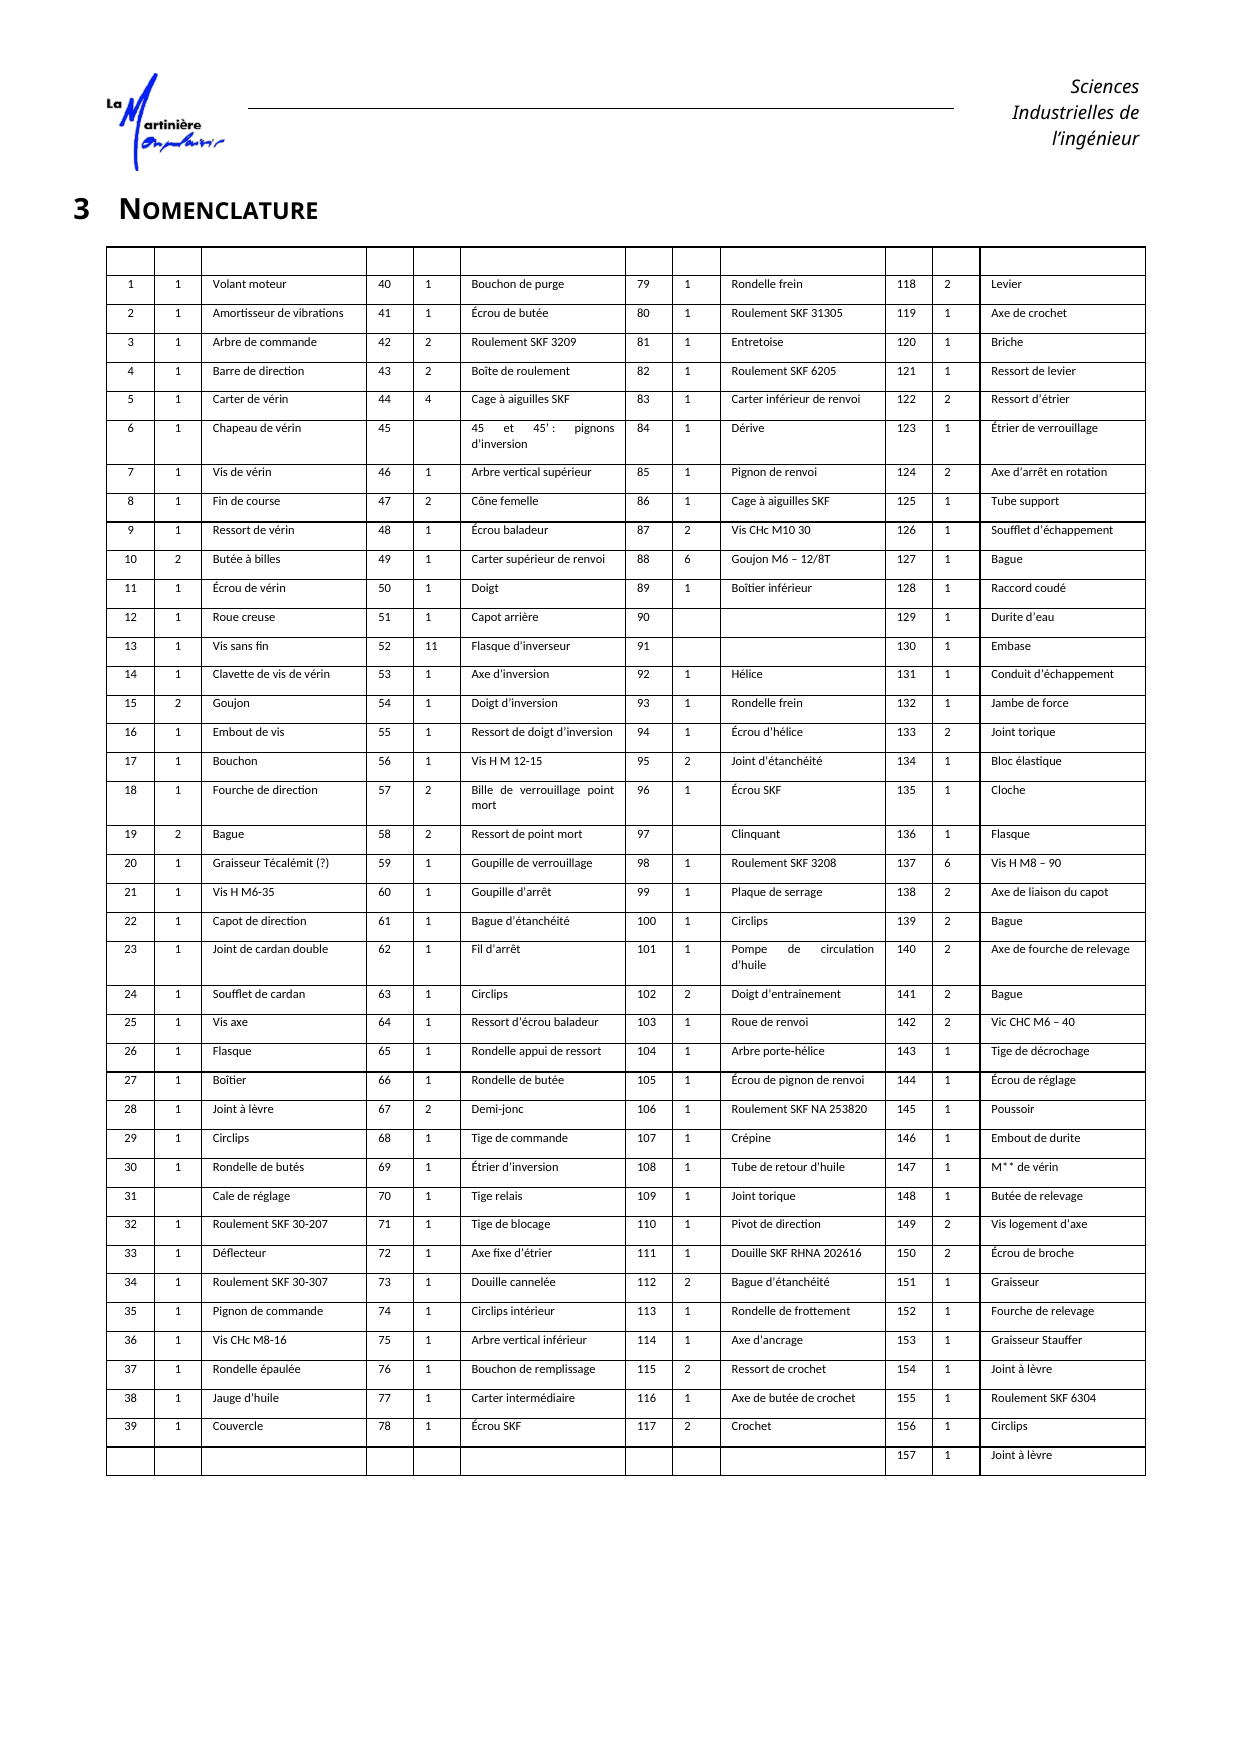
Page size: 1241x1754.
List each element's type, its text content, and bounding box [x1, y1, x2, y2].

table_cell 81 [626, 334, 672, 362]
table_cell 35 [107, 1303, 154, 1331]
table_cell 2 [414, 826, 460, 854]
table_cell Circlips [721, 913, 885, 941]
table_cell Butée à billes [202, 551, 366, 579]
table_cell Ressort de doigt d’inversion [461, 724, 625, 752]
table_cell 2 [414, 363, 460, 391]
table_cell 118 [886, 276, 932, 304]
table_cell 1 [414, 913, 460, 941]
table_cell 29 [107, 1130, 154, 1158]
table_cell 1 [933, 334, 979, 362]
table_cell 1 [155, 1419, 201, 1446]
table_cell 103 [626, 1015, 672, 1042]
table_cell 1 [933, 1361, 979, 1389]
table_cell 1 [414, 696, 460, 723]
table_cell 1 [673, 667, 720, 694]
table_cell Chapeau de vérin [202, 421, 366, 464]
table_cell 47 [367, 494, 413, 521]
table_cell Flasque d’inverseur [461, 638, 625, 666]
table_cell Ressort de levier [981, 363, 1145, 391]
table_cell 4 [414, 392, 460, 419]
table_cell Arbre vertical inférieur [461, 1332, 625, 1360]
table_cell Fil d’arrêt [461, 942, 625, 985]
table_cell 150 [886, 1246, 932, 1273]
table_cell Ressort de crochet [721, 1361, 885, 1389]
table_cell 154 [886, 1361, 932, 1389]
table_cell 1 [673, 782, 720, 825]
table_cell 67 [367, 1101, 413, 1129]
table_cell 2 [414, 782, 460, 825]
table_cell 1 [933, 782, 979, 825]
table_cell 1 [673, 696, 720, 723]
table_cell Goupille de verrouillage [461, 855, 625, 883]
table_cell 1 [155, 855, 201, 883]
table_cell 1 [155, 667, 201, 694]
table_cell 73 [367, 1274, 413, 1302]
table_cell 1 [155, 1246, 201, 1273]
table_cell 1 [155, 465, 201, 492]
table_cell 30 [107, 1159, 154, 1187]
table_cell Doigt d’entrainement [721, 986, 885, 1014]
table_cell Vis CHc M10 30 [721, 523, 885, 550]
table_cell 1 [673, 1188, 720, 1216]
table_cell 2 [933, 392, 979, 419]
table_cell 86 [626, 494, 672, 521]
table_cell 8 [107, 494, 154, 521]
table_cell 44 [367, 392, 413, 419]
table_cell Crépine [721, 1130, 885, 1158]
table_cell 1 [155, 1361, 201, 1389]
table_cell Douille SKF RHNA 202616 [721, 1246, 885, 1273]
table_cell 45 [367, 421, 413, 464]
table_cell Ressort de point mort [461, 826, 625, 854]
table_cell Boîte de roulement [461, 363, 625, 391]
table_header [155, 248, 201, 275]
table_cell Roulement SKF 30-207 [202, 1217, 366, 1244]
table_cell Volant moteur [202, 276, 366, 304]
table_cell 48 [367, 523, 413, 550]
table_cell 6 [933, 855, 979, 883]
table_cell 149 [886, 1217, 932, 1244]
table_cell 138 [886, 884, 932, 912]
table_cell 54 [367, 696, 413, 723]
table_cell 85 [626, 465, 672, 492]
table_cell Bague [981, 986, 1145, 1014]
table_cell 98 [626, 855, 672, 883]
table_cell 28 [107, 1101, 154, 1129]
table_cell [673, 1448, 720, 1475]
table_cell 1 [933, 494, 979, 521]
table_cell 52 [367, 638, 413, 666]
table_cell Arbre vertical supérieur [461, 465, 625, 492]
table_cell 26 [107, 1044, 154, 1071]
table_cell 1 [933, 551, 979, 579]
table_cell 25 [107, 1015, 154, 1042]
table_cell [673, 609, 720, 637]
table_cell Tube de retour d’huile [721, 1159, 885, 1187]
table_cell Carter intermédiaire [461, 1390, 625, 1418]
table_cell 1 [673, 724, 720, 752]
table_cell 87 [626, 523, 672, 550]
table_cell [155, 1188, 201, 1216]
table_cell 1 [414, 855, 460, 883]
table_cell 1 [155, 305, 201, 333]
table_cell 71 [367, 1217, 413, 1244]
table_cell 148 [886, 1188, 932, 1216]
table_cell Rondelle frein [721, 696, 885, 723]
table_cell 110 [626, 1217, 672, 1244]
table_cell Bague d’étanchéité [721, 1274, 885, 1302]
table_cell 68 [367, 1130, 413, 1158]
table_cell 1 [673, 1073, 720, 1100]
table_cell Vis sans fin [202, 638, 366, 666]
table_cell Roue creuse [202, 609, 366, 637]
table_cell Entretoise [721, 334, 885, 362]
table_cell 40 [367, 276, 413, 304]
picture [106, 73, 225, 171]
table_cell Flasque [202, 1044, 366, 1071]
table_cell 1 [933, 523, 979, 550]
table_cell Écrou de réglage [981, 1073, 1145, 1100]
table_cell 59 [367, 855, 413, 883]
table_cell 99 [626, 884, 672, 912]
table_cell 1 [414, 1390, 460, 1418]
table_cell Amortisseur de vibrations [202, 305, 366, 333]
table_cell Goupille d’arrêt [461, 884, 625, 912]
table_cell 107 [626, 1130, 672, 1158]
table_cell Butée de relevage [981, 1188, 1145, 1216]
table_cell 100 [626, 913, 672, 941]
table_cell 19 [107, 826, 154, 854]
table_cell Écrou de broche [981, 1246, 1145, 1273]
table_cell 1 [155, 884, 201, 912]
table_cell 72 [367, 1246, 413, 1273]
table_cell 7 [107, 465, 154, 492]
table_cell Vis H M 12-15 [461, 753, 625, 781]
table_header [981, 248, 1145, 275]
table_cell 1 [155, 942, 201, 985]
table_cell Cage à aiguilles SKF [461, 392, 625, 419]
table_header [933, 248, 979, 275]
table_cell 157 [886, 1448, 932, 1475]
table_cell Fourche de direction [202, 782, 366, 825]
table_cell Clavette de vis de vérin [202, 667, 366, 694]
table_cell 1 [933, 1159, 979, 1187]
table_cell 84 [626, 421, 672, 464]
table_cell 92 [626, 667, 672, 694]
table_cell Écrou SKF [721, 782, 885, 825]
table_cell 1 [155, 1044, 201, 1071]
table_cell Tige de commande [461, 1130, 625, 1158]
table_header [107, 248, 154, 275]
table_cell Graisseur [981, 1274, 1145, 1302]
table_cell 128 [886, 580, 932, 608]
table_cell 1 [933, 667, 979, 694]
table_cell Rondelle frein [721, 276, 885, 304]
table_cell Axe de liaison du capot [981, 884, 1145, 912]
table_cell 1 [933, 1332, 979, 1360]
table_cell 1 [673, 1130, 720, 1158]
table_cell Carter inférieur de renvoi [721, 392, 885, 419]
table_cell 69 [367, 1159, 413, 1187]
table_cell Hélice [721, 667, 885, 694]
table_cell 1 [414, 1015, 460, 1042]
table_cell 1 [933, 609, 979, 637]
table_cell 39 [107, 1419, 154, 1446]
table_cell 1 [933, 1044, 979, 1071]
table_cell Carter de vérin [202, 392, 366, 419]
table_header [626, 248, 672, 275]
table_cell 146 [886, 1130, 932, 1158]
table_cell 112 [626, 1274, 672, 1302]
table_cell 79 [626, 276, 672, 304]
table_cell 1 [155, 1332, 201, 1360]
table_cell 101 [626, 942, 672, 985]
table_cell 156 [886, 1419, 932, 1446]
table_cell 1 [155, 1390, 201, 1418]
table_cell Axe de crochet [981, 305, 1145, 333]
table_cell 1 [673, 1246, 720, 1273]
table_cell 76 [367, 1361, 413, 1389]
table_cell 113 [626, 1303, 672, 1331]
table_cell 125 [886, 494, 932, 521]
table_cell 2 [155, 826, 201, 854]
table_cell 66 [367, 1073, 413, 1100]
table_cell Briche [981, 334, 1145, 362]
table_cell 31 [107, 1188, 154, 1216]
table_cell 60 [367, 884, 413, 912]
table_cell 1 [673, 305, 720, 333]
table_cell 50 [367, 580, 413, 608]
table_cell Vis de vérin [202, 465, 366, 492]
table_cell Soufflet de cardan [202, 986, 366, 1014]
table_cell 90 [626, 609, 672, 637]
table_cell Axe d’ancrage [721, 1332, 885, 1360]
table_cell 2 [155, 696, 201, 723]
table_cell 1 [414, 724, 460, 752]
table_cell 1 [414, 1073, 460, 1100]
table_cell 152 [886, 1303, 932, 1331]
table_cell 2 [673, 753, 720, 781]
table_cell 2 [933, 724, 979, 752]
table_cell 1 [673, 913, 720, 941]
table_cell 109 [626, 1188, 672, 1216]
table_cell Circlips [202, 1130, 366, 1158]
table_cell Vis H M8 – 90 [981, 855, 1145, 883]
table_cell 18 [107, 782, 154, 825]
table_cell 74 [367, 1303, 413, 1331]
table_cell Conduit d’échappement [981, 667, 1145, 694]
table_cell 114 [626, 1332, 672, 1360]
table_cell 1 [933, 826, 979, 854]
table_cell Bille de verrouillage point mort [461, 782, 625, 825]
table_cell Vic CHC M6 – 40 [981, 1015, 1145, 1042]
table_cell [721, 1448, 885, 1475]
table_cell [107, 1448, 154, 1475]
table_cell 1 [673, 334, 720, 362]
table_cell Cage à aiguilles SKF [721, 494, 885, 521]
table_cell 1 [414, 276, 460, 304]
table_cell 2 [414, 1101, 460, 1129]
table_cell 22 [107, 913, 154, 941]
table_cell 1 [933, 1274, 979, 1302]
table_cell Joint de cardan double [202, 942, 366, 985]
table_cell Rondelle de frottement [721, 1303, 885, 1331]
table_cell 1 [414, 465, 460, 492]
table_cell 95 [626, 753, 672, 781]
table_cell 5 [107, 392, 154, 419]
table_cell Axe d’arrêt en rotation [981, 465, 1145, 492]
table_cell Embout de durite [981, 1130, 1145, 1158]
table_cell Cône femelle [461, 494, 625, 521]
table_cell Écrou baladeur [461, 523, 625, 550]
table_cell Rondelle appui de ressort [461, 1044, 625, 1071]
table_cell Bague d’étanchéité [461, 913, 625, 941]
table_cell 1 [933, 1130, 979, 1158]
table_cell 139 [886, 913, 932, 941]
table_cell 1 [933, 696, 979, 723]
table_cell Rondelle de butés [202, 1159, 366, 1187]
table_cell 63 [367, 986, 413, 1014]
table_cell 1 [673, 942, 720, 985]
table_cell 129 [886, 609, 932, 637]
table_cell 2 [933, 986, 979, 1014]
table_cell 57 [367, 782, 413, 825]
table_cell 151 [886, 1274, 932, 1302]
table_cell 1 [933, 363, 979, 391]
table_cell 42 [367, 334, 413, 362]
table_cell 1 [155, 421, 201, 464]
table_cell 33 [107, 1246, 154, 1273]
table_cell 140 [886, 942, 932, 985]
table_cell Axe fixe d’étrier [461, 1246, 625, 1273]
table_cell 115 [626, 1361, 672, 1389]
table_cell 27 [107, 1073, 154, 1100]
table_cell Roulement SKF 3208 [721, 855, 885, 883]
table_cell 1 [673, 465, 720, 492]
table_header [673, 248, 720, 275]
table_cell Douille cannelée [461, 1274, 625, 1302]
table_cell 34 [107, 1274, 154, 1302]
table_cell 64 [367, 1015, 413, 1042]
table_cell 2 [933, 942, 979, 985]
table_cell 136 [886, 826, 932, 854]
table_cell 1 [933, 305, 979, 333]
table_cell 46 [367, 465, 413, 492]
table_cell 1 [155, 753, 201, 781]
table_cell 1 [414, 1217, 460, 1244]
table_cell 36 [107, 1332, 154, 1360]
table_cell 1 [414, 1303, 460, 1331]
table_cell 1 [155, 276, 201, 304]
table_cell 43 [367, 363, 413, 391]
table_cell 55 [367, 724, 413, 752]
table_cell [367, 1448, 413, 1475]
table_cell 6 [673, 551, 720, 579]
table_cell 1 [155, 1015, 201, 1042]
table_cell 155 [886, 1390, 932, 1418]
table_cell 96 [626, 782, 672, 825]
table_cell 2 [673, 1419, 720, 1446]
table_cell 134 [886, 753, 932, 781]
table_cell Circlips intérieur [461, 1303, 625, 1331]
table_cell 13 [107, 638, 154, 666]
table_cell 2 [933, 1246, 979, 1273]
table_cell 1 [414, 609, 460, 637]
table_cell Roulement SKF NA 253820 [721, 1101, 885, 1129]
table_cell 1 [933, 421, 979, 464]
table_cell 1 [933, 1390, 979, 1418]
table_cell 102 [626, 986, 672, 1014]
table_cell 108 [626, 1159, 672, 1187]
table_cell Couvercle [202, 1419, 366, 1446]
table_cell 104 [626, 1044, 672, 1071]
table_cell Plaque de serrage [721, 884, 885, 912]
table_cell Cloche [981, 782, 1145, 825]
table_cell 77 [367, 1390, 413, 1418]
table_cell Joint à lèvre [981, 1361, 1145, 1389]
table_cell 45 et 45’ : pignons d’inversion [461, 421, 625, 464]
table_cell 1 [933, 1448, 979, 1475]
table_cell 1 [155, 580, 201, 608]
table_cell 9 [107, 523, 154, 550]
table_cell 62 [367, 942, 413, 985]
table_cell Barre de direction [202, 363, 366, 391]
table_cell 89 [626, 580, 672, 608]
table_cell 24 [107, 986, 154, 1014]
table_cell 2 [155, 551, 201, 579]
table_cell 21 [107, 884, 154, 912]
table_header [461, 248, 625, 275]
table_header [414, 248, 460, 275]
table_cell 1 [155, 1217, 201, 1244]
table_cell Axe de fourche de relevage [981, 942, 1145, 985]
table_cell Soufflet d’échappement [981, 523, 1145, 550]
table_cell Boîtier inférieur [721, 580, 885, 608]
table_cell 1 [673, 276, 720, 304]
table_cell 1 [414, 942, 460, 985]
table_cell 56 [367, 753, 413, 781]
table_cell 51 [367, 609, 413, 637]
table_cell [721, 609, 885, 637]
table_header [721, 248, 885, 275]
table_cell 1 [933, 1073, 979, 1100]
table_cell 1 [673, 580, 720, 608]
table_cell 3 [107, 334, 154, 362]
table_cell [461, 1448, 625, 1475]
table_cell Dérive [721, 421, 885, 464]
table_cell 91 [626, 638, 672, 666]
table_cell 2 [673, 1361, 720, 1389]
table_cell 1 [933, 1303, 979, 1331]
table_cell 1 [673, 855, 720, 883]
table_cell 58 [367, 826, 413, 854]
table_cell 2 [673, 1274, 720, 1302]
table_cell Pivot de direction [721, 1217, 885, 1244]
table_header [367, 248, 413, 275]
table_cell 1 [414, 753, 460, 781]
table_cell 1 [673, 1015, 720, 1042]
table_cell 117 [626, 1419, 672, 1446]
table_cell Roue de renvoi [721, 1015, 885, 1042]
table_cell 2 [414, 334, 460, 362]
table_cell 1 [155, 1130, 201, 1158]
table_cell Vis axe [202, 1015, 366, 1042]
table_cell 1 [155, 363, 201, 391]
table_cell 1 [155, 1101, 201, 1129]
table_cell 124 [886, 465, 932, 492]
table_cell 17 [107, 753, 154, 781]
table_cell 94 [626, 724, 672, 752]
table_cell 1 [155, 609, 201, 637]
table_cell Capot de direction [202, 913, 366, 941]
table_cell 97 [626, 826, 672, 854]
table_cell 2 [673, 523, 720, 550]
table_cell 120 [886, 334, 932, 362]
table_cell Axe d’inversion [461, 667, 625, 694]
table_cell Pignon de commande [202, 1303, 366, 1331]
table_cell 1 [414, 1188, 460, 1216]
table_cell 1 [155, 1274, 201, 1302]
table_cell [721, 638, 885, 666]
table_cell 1 [414, 1332, 460, 1360]
table_cell 1 [414, 1419, 460, 1446]
table_cell Goujon M6 – 12/8T [721, 551, 885, 579]
table_cell Jauge d’huile [202, 1390, 366, 1418]
table_cell 1 [673, 1390, 720, 1418]
table_cell 2 [933, 276, 979, 304]
table_cell Bague [202, 826, 366, 854]
table_cell 116 [626, 1390, 672, 1418]
table_cell 121 [886, 363, 932, 391]
table_cell 147 [886, 1159, 932, 1187]
table_cell 1 [414, 986, 460, 1014]
table_cell Roulement SKF 30-307 [202, 1274, 366, 1302]
table_cell 15 [107, 696, 154, 723]
table_cell Arbre porte-hélice [721, 1044, 885, 1071]
table_cell 135 [886, 782, 932, 825]
table_cell 70 [367, 1188, 413, 1216]
table_cell Capot arrière [461, 609, 625, 637]
table_cell 1 [673, 494, 720, 521]
table_cell 1 [414, 1159, 460, 1187]
table_cell 80 [626, 305, 672, 333]
table_cell 1 [155, 782, 201, 825]
table_cell Roulement SKF 6205 [721, 363, 885, 391]
table_cell 1 [673, 1044, 720, 1071]
table_cell Roulement SKF 3209 [461, 334, 625, 362]
table_cell 78 [367, 1419, 413, 1446]
table_cell [202, 1448, 366, 1475]
table_cell 1 [155, 1073, 201, 1100]
table_cell 2 [107, 305, 154, 333]
table_cell Jambe de force [981, 696, 1145, 723]
table_cell 2 [933, 1217, 979, 1244]
table_cell Boîtier [202, 1073, 366, 1100]
table_cell Vis logement d’axe [981, 1217, 1145, 1244]
table_cell Graisseur Stauffer [981, 1332, 1145, 1360]
table_cell 143 [886, 1044, 932, 1071]
table_cell 144 [886, 1073, 932, 1100]
table_cell Bloc élastique [981, 753, 1145, 781]
table_cell Étrier de verrouillage [981, 421, 1145, 464]
table_cell Tige de blocage [461, 1217, 625, 1244]
table_cell 1 [673, 1303, 720, 1331]
table_cell Roulement SKF 6304 [981, 1390, 1145, 1418]
table_cell Clinquant [721, 826, 885, 854]
table_cell 2 [673, 986, 720, 1014]
table_cell 1 [414, 305, 460, 333]
table_cell 16 [107, 724, 154, 752]
table_cell Pignon de renvoi [721, 465, 885, 492]
table_cell [414, 421, 460, 464]
table_cell 122 [886, 392, 932, 419]
table_cell Ressort d’écrou baladeur [461, 1015, 625, 1042]
table_cell Axe de butée de crochet [721, 1390, 885, 1418]
table_cell 1 [414, 1246, 460, 1273]
table_cell Fourche de relevage [981, 1303, 1145, 1331]
table_cell [673, 826, 720, 854]
table_cell 53 [367, 667, 413, 694]
table_header [886, 248, 932, 275]
table_cell 82 [626, 363, 672, 391]
table_cell Tige relais [461, 1188, 625, 1216]
table_cell 1 [673, 1101, 720, 1129]
table_cell 93 [626, 696, 672, 723]
table_cell Circlips [461, 986, 625, 1014]
table_cell 1 [933, 1419, 979, 1446]
table_cell Pompe de circulation d’huile [721, 942, 885, 985]
table_cell 127 [886, 551, 932, 579]
table_cell Bouchon de purge [461, 276, 625, 304]
table_cell 2 [933, 913, 979, 941]
table_cell Raccord coudé [981, 580, 1145, 608]
subtitle Nomenclature [73, 188, 1152, 228]
table_cell 111 [626, 1246, 672, 1273]
table_cell Bouchon [202, 753, 366, 781]
table_cell 119 [886, 305, 932, 333]
table_cell 1 [673, 1332, 720, 1360]
table_cell 38 [107, 1390, 154, 1418]
table_cell 11 [107, 580, 154, 608]
table_cell 1 [414, 1361, 460, 1389]
table_cell 1 [414, 580, 460, 608]
table_cell 83 [626, 392, 672, 419]
table_cell Joint torique [981, 724, 1145, 752]
table_cell Tube support [981, 494, 1145, 521]
table_cell Durite d’eau [981, 609, 1145, 637]
table_cell Arbre de commande [202, 334, 366, 362]
table_cell Circlips [981, 1419, 1145, 1446]
table_cell 1 [933, 580, 979, 608]
table_cell Écrou de butée [461, 305, 625, 333]
table_cell Joint à lèvre [981, 1448, 1145, 1475]
table_cell 145 [886, 1101, 932, 1129]
table_cell 1 [673, 421, 720, 464]
table_cell Bague [981, 551, 1145, 579]
table_cell Vis H M6-35 [202, 884, 366, 912]
table_cell Demi-jonc [461, 1101, 625, 1129]
table_cell 61 [367, 913, 413, 941]
table_cell [414, 1448, 460, 1475]
table_cell 4 [107, 363, 154, 391]
table_cell Cale de réglage [202, 1188, 366, 1216]
table_cell 1 [673, 363, 720, 391]
table_cell Joint torique [721, 1188, 885, 1216]
table_cell Roulement SKF 31305 [721, 305, 885, 333]
table_cell 1 [673, 1159, 720, 1187]
table_cell Levier [981, 276, 1145, 304]
table_cell 1 [155, 494, 201, 521]
table_cell 105 [626, 1073, 672, 1100]
table_cell 10 [107, 551, 154, 579]
table_cell 14 [107, 667, 154, 694]
table_cell Bouchon de remplissage [461, 1361, 625, 1389]
table_cell Ressort d’étrier [981, 392, 1145, 419]
table_cell 130 [886, 638, 932, 666]
table_cell 1 [414, 1044, 460, 1071]
table_cell 106 [626, 1101, 672, 1129]
table_cell 37 [107, 1361, 154, 1389]
table_cell Embase [981, 638, 1145, 666]
table_cell 1 [155, 1159, 201, 1187]
table_cell Écrou de pignon de renvoi [721, 1073, 885, 1100]
table_cell Carter supérieur de renvoi [461, 551, 625, 579]
table_cell Écrou SKF [461, 1419, 625, 1446]
table_cell 1 [155, 913, 201, 941]
table_cell 6 [107, 421, 154, 464]
table_cell 1 [155, 523, 201, 550]
table_cell Bague [981, 913, 1145, 941]
table_cell 133 [886, 724, 932, 752]
table_cell 2 [414, 494, 460, 521]
table_cell M** de vérin [981, 1159, 1145, 1187]
table_cell 11 [414, 638, 460, 666]
table_cell 88 [626, 551, 672, 579]
table_cell 65 [367, 1044, 413, 1071]
table_cell 1 [414, 523, 460, 550]
table_cell Étrier d’inversion [461, 1159, 625, 1187]
table_cell Ressort de vérin [202, 523, 366, 550]
table_cell 49 [367, 551, 413, 579]
table_cell 1 [933, 753, 979, 781]
table_cell 137 [886, 855, 932, 883]
table_cell 1 [155, 724, 201, 752]
table_cell 1 [673, 884, 720, 912]
table_cell Doigt [461, 580, 625, 608]
table_cell Poussoir [981, 1101, 1145, 1129]
table_cell 23 [107, 942, 154, 985]
table_cell 141 [886, 986, 932, 1014]
table_cell 1 [155, 638, 201, 666]
table_cell 1 [414, 1130, 460, 1158]
table_cell Crochet [721, 1419, 885, 1446]
table_cell Tige de décrochage [981, 1044, 1145, 1071]
table_cell Écrou d’hélice [721, 724, 885, 752]
table_cell Embout de vis [202, 724, 366, 752]
table_cell 132 [886, 696, 932, 723]
table_cell Goujon [202, 696, 366, 723]
table_cell Vis CHc M8-16 [202, 1332, 366, 1360]
table_cell 2 [933, 1015, 979, 1042]
table_cell 32 [107, 1217, 154, 1244]
table_cell Graisseur Técalémit (?) [202, 855, 366, 883]
table_cell 1 [155, 392, 201, 419]
table_cell Déflecteur [202, 1246, 366, 1273]
table_cell 75 [367, 1332, 413, 1360]
table_cell Flasque [981, 826, 1145, 854]
table_cell 1 [155, 986, 201, 1014]
table_cell 1 [933, 1101, 979, 1129]
table_cell 1 [414, 884, 460, 912]
table_cell 2 [933, 884, 979, 912]
table_cell 1 [414, 1274, 460, 1302]
table_cell 1 [933, 1188, 979, 1216]
table_cell 1 [155, 1303, 201, 1331]
table_cell 1 [107, 276, 154, 304]
table_cell 1 [673, 1217, 720, 1244]
table_cell 1 [155, 334, 201, 362]
table_header [202, 248, 366, 275]
table_cell 41 [367, 305, 413, 333]
table_cell Joint à lèvre [202, 1101, 366, 1129]
table_cell 12 [107, 609, 154, 637]
table_cell Rondelle épaulée [202, 1361, 366, 1389]
table_cell [673, 638, 720, 666]
table_cell 123 [886, 421, 932, 464]
table_cell Joint d’étanchéité [721, 753, 885, 781]
table_cell 142 [886, 1015, 932, 1042]
table_cell 2 [933, 465, 979, 492]
table_cell 126 [886, 523, 932, 550]
table_cell Écrou de vérin [202, 580, 366, 608]
table_cell Doigt d’inversion [461, 696, 625, 723]
table_cell 131 [886, 667, 932, 694]
table_cell [155, 1448, 201, 1475]
table_cell 1 [414, 667, 460, 694]
table_cell 153 [886, 1332, 932, 1360]
table_cell [626, 1448, 672, 1475]
table_cell 20 [107, 855, 154, 883]
table_cell 1 [673, 392, 720, 419]
table_cell Fin de course [202, 494, 366, 521]
table_cell Rondelle de butée [461, 1073, 625, 1100]
table_cell 1 [933, 638, 979, 666]
table_cell 1 [414, 551, 460, 579]
